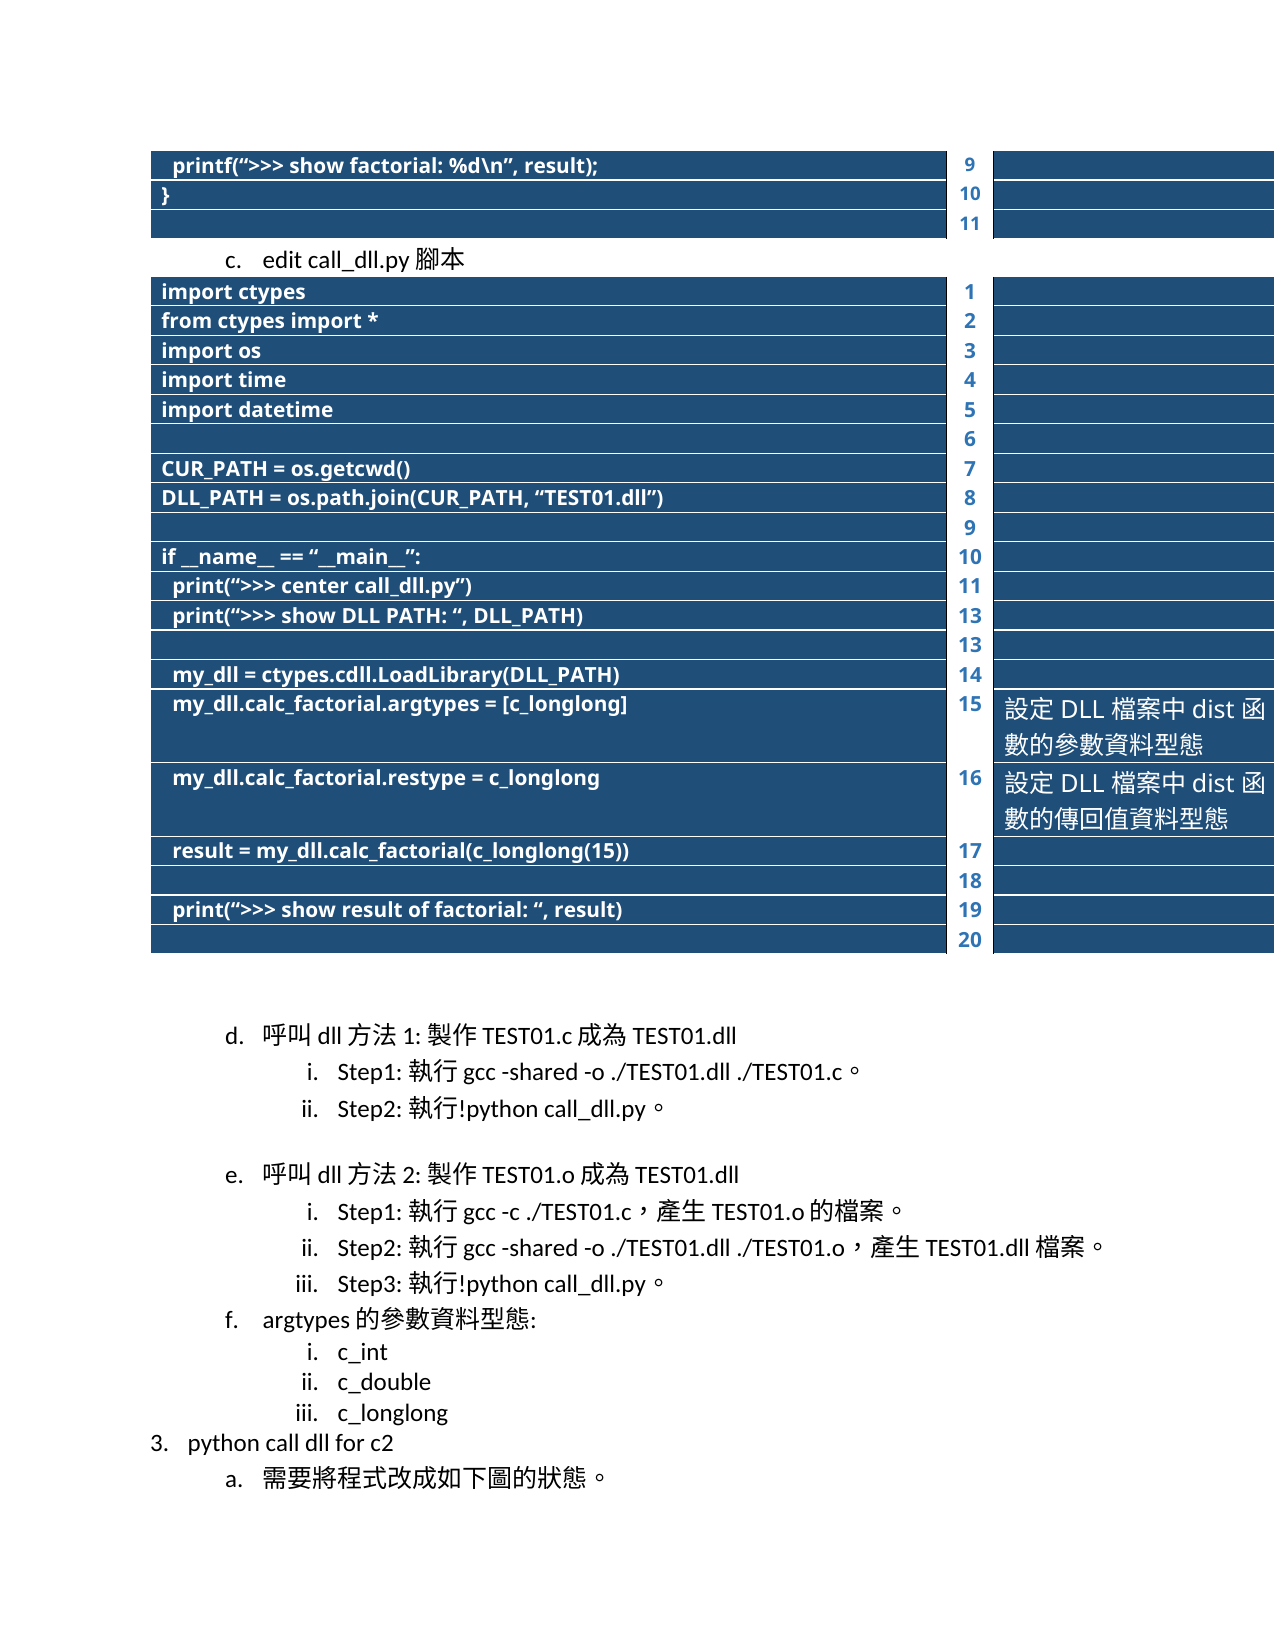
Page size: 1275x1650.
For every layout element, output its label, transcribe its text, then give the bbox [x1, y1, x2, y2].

table_cell 13 [947, 631, 993, 659]
table_cell DLL_PATH = os.path.join(CUR_PATH, “TEST01.dll”) [151, 483, 946, 512]
table_cell 16 [947, 763, 993, 836]
table_header 1 [947, 277, 993, 305]
table_cell from ctypes import * [151, 306, 946, 335]
table_cell [151, 424, 946, 453]
table_cell [994, 395, 1274, 423]
table_cell my_dll = ctypes.cdll.LoadLibrary(DLL_PATH) [151, 660, 946, 688]
table_cell 3 [947, 336, 993, 364]
table_cell [994, 601, 1274, 629]
table_cell 9 [947, 151, 993, 179]
table_cell [994, 837, 1274, 865]
list argtypes的參數資料型態: [225, 1300, 1125, 1336]
list edit call_dll.py 腳本 [225, 240, 1125, 276]
table_cell result = my_dll.calc_factorial(c_longlong(15)) [151, 837, 946, 865]
list Step2: 執行!python call_dll.py。 [319, 1088, 1125, 1124]
table_cell 17 [947, 837, 993, 865]
table_cell 14 [947, 660, 993, 688]
table_cell import datetime [151, 395, 946, 423]
table_cell import time [151, 365, 946, 394]
table_cell [994, 424, 1274, 453]
table_cell 4 [947, 365, 993, 394]
table_cell 設定 DLL 檔案中 dist 函數的參數資料型態 [994, 690, 1274, 762]
list 呼叫dll方法2: 製作TEST01.o成為TEST01.dll [225, 1155, 1125, 1191]
table_cell 18 [947, 866, 993, 894]
table_header [994, 277, 1274, 305]
table_cell 11 [947, 210, 993, 238]
table_cell 15 [947, 690, 993, 762]
list Step1: 執行gcc -shared -o ./TEST01.dll ./TEST01.c。 [319, 1052, 1125, 1088]
table_cell 10 [947, 181, 993, 209]
table_cell my_dll.calc_factorial.restype = c_longlong [151, 763, 946, 836]
table_cell [994, 542, 1274, 571]
table_cell [151, 631, 946, 659]
table_cell 11 [947, 572, 993, 600]
table_cell if __name__ == “__main__”: [151, 542, 946, 571]
table_cell [994, 572, 1274, 600]
list 呼叫dll方法1: 製作TEST01.c成為TEST01.dll [225, 1016, 1125, 1052]
table_cell 6 [947, 424, 993, 453]
list python call dll for c2 [150, 1428, 1125, 1458]
list c_double [319, 1367, 1125, 1397]
table_cell [994, 483, 1274, 512]
table_cell [994, 336, 1274, 364]
table_cell [151, 513, 946, 541]
table_cell 設定 DLL 檔案中 dist 函數的傳回值資料型態 [994, 763, 1274, 836]
table_cell [994, 454, 1274, 482]
list Step2: 執行gcc -shared -o ./TEST01.dll ./TEST01.o，產生TEST01.dll檔案。 [319, 1227, 1125, 1263]
table_cell 20 [947, 925, 993, 953]
table_cell [151, 866, 946, 894]
table_cell print(“>>> center call_dll.py”) [151, 572, 946, 600]
table_cell [994, 181, 1274, 209]
table_cell 9 [947, 513, 993, 541]
table_cell [151, 210, 946, 238]
table_cell 5 [947, 395, 993, 423]
table_cell import os [151, 336, 946, 364]
table_header import ctypes [151, 277, 946, 305]
table_cell my_dll.calc_factorial.argtypes = [c_longlong] [151, 690, 946, 762]
table_cell [994, 631, 1274, 659]
table_cell [994, 365, 1274, 394]
table_cell 7 [947, 454, 993, 482]
table_cell [994, 210, 1274, 238]
table_cell } [151, 181, 946, 209]
table_cell CUR_PATH = os.getcwd() [151, 454, 946, 482]
table_cell [994, 306, 1274, 335]
table_cell 10 [947, 542, 993, 571]
table_cell [994, 660, 1274, 688]
table_cell 13 [947, 601, 993, 629]
table_cell print(“>>> show result of factorial: “, result) [151, 896, 946, 924]
table_cell 2 [947, 306, 993, 335]
table_cell [994, 866, 1274, 894]
list 需要將程式改成如下圖的狀態。 [225, 1458, 1125, 1494]
list c_int [319, 1336, 1125, 1367]
table_cell [994, 151, 1274, 179]
table_cell [994, 896, 1274, 924]
list Step1: 執行gcc -c ./TEST01.c，產生TEST01.o的檔案。 [319, 1191, 1125, 1227]
table_cell 8 [947, 483, 993, 512]
list c_longlong [319, 1397, 1125, 1428]
table_cell [994, 925, 1274, 953]
table_cell 19 [947, 896, 993, 924]
table_cell [151, 925, 946, 953]
table_cell print(“>>> show DLL PATH: “, DLL_PATH) [151, 601, 946, 629]
list Step3: 執行!python call_dll.py。 [319, 1263, 1125, 1300]
table_cell printf(“>>> show factorial: %d\n”, result); [151, 151, 946, 179]
table_cell [994, 513, 1274, 541]
